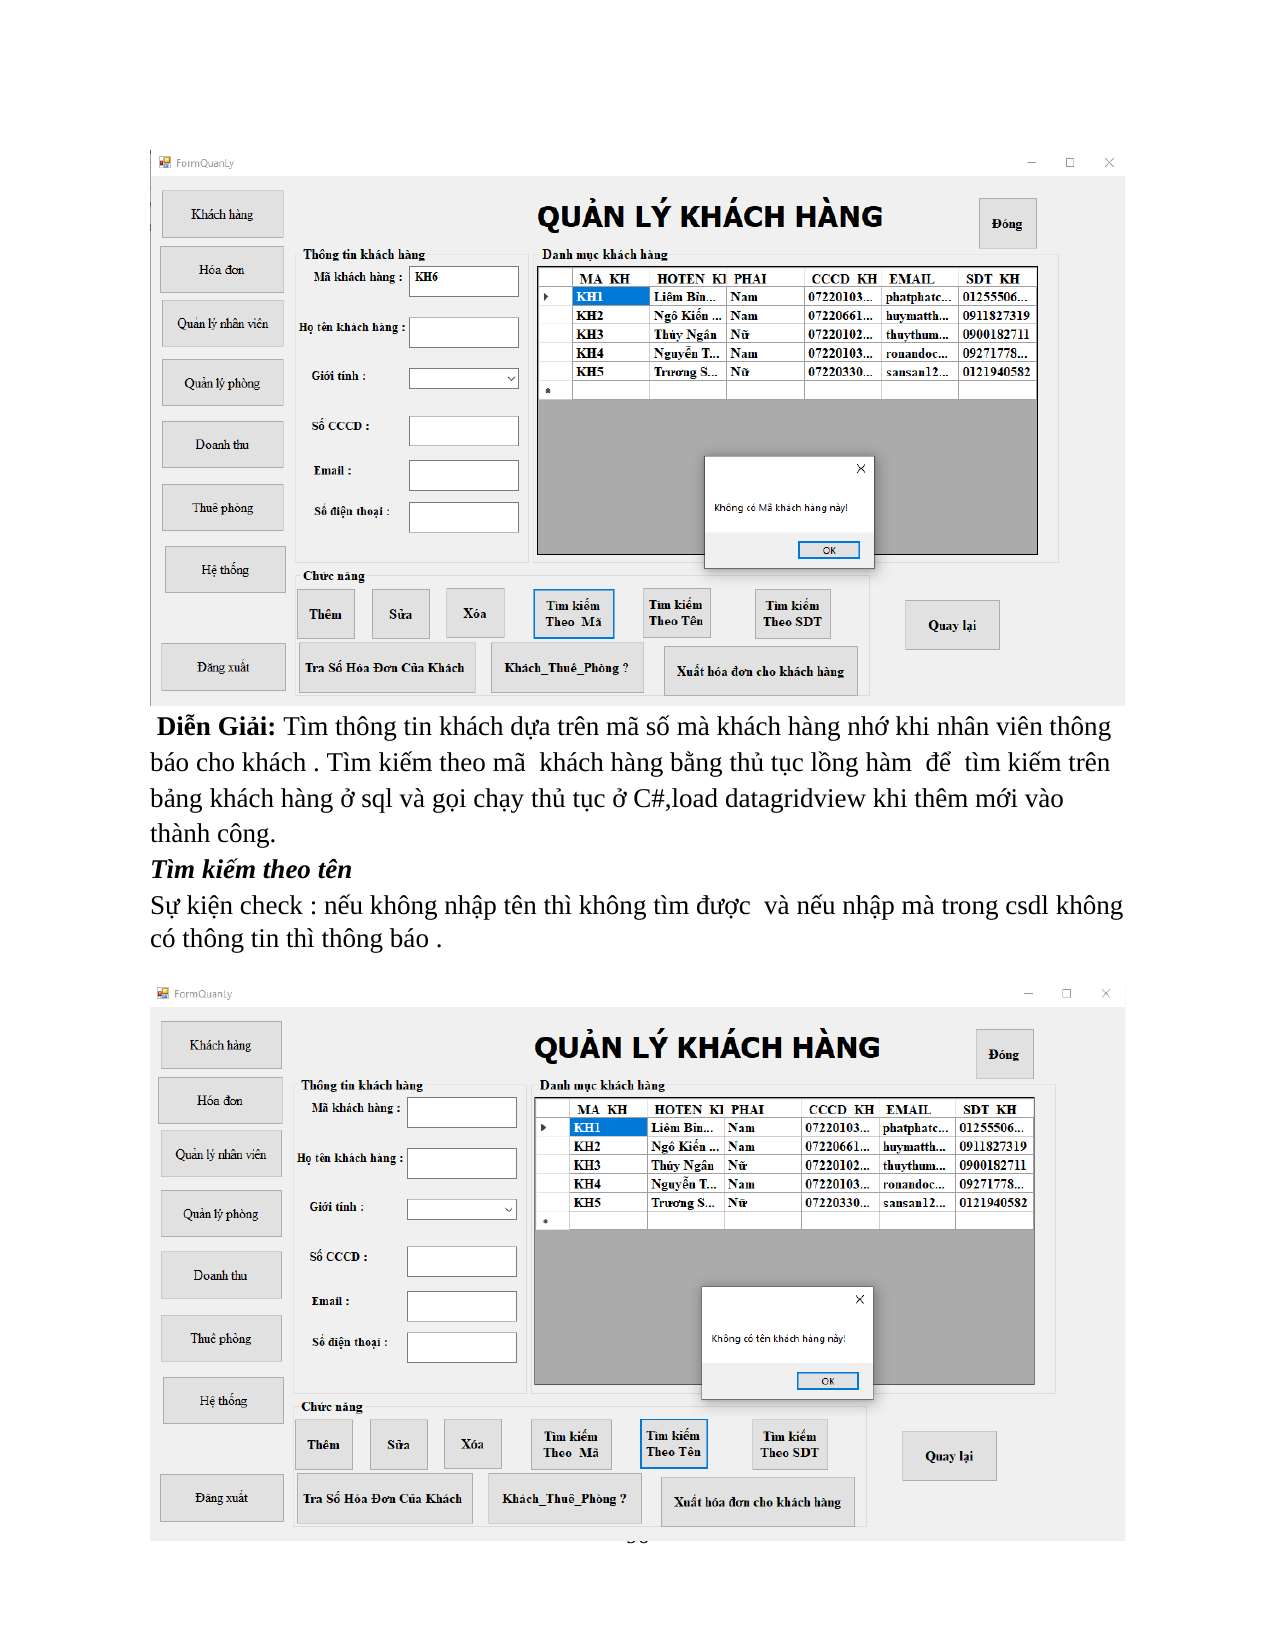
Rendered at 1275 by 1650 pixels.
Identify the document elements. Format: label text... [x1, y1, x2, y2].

text Tìm kiếm theo tên [150, 853, 1125, 884]
text Sự kiện check : nếu không nhập tên thì không tìm được và nếu nhập mà trong csdl không có thông tin thì thông báo . [150, 889, 1125, 954]
text Diễn Giải: Tìm thông tin khách dựa trên mã số mà khách hàng nhớ khi nhân viên thông báo cho khách . Tìm kiếm theo mã khách hàng bằng thủ tục lồng hàm để tìm kiếm trên bảng khách hàng ở sql và gọi chạy thủ tục ở C#,load datagridview khi thêm mới vào thành công. [150, 706, 1125, 849]
picture [150, 150, 1125, 706]
picture [150, 981, 1125, 1541]
